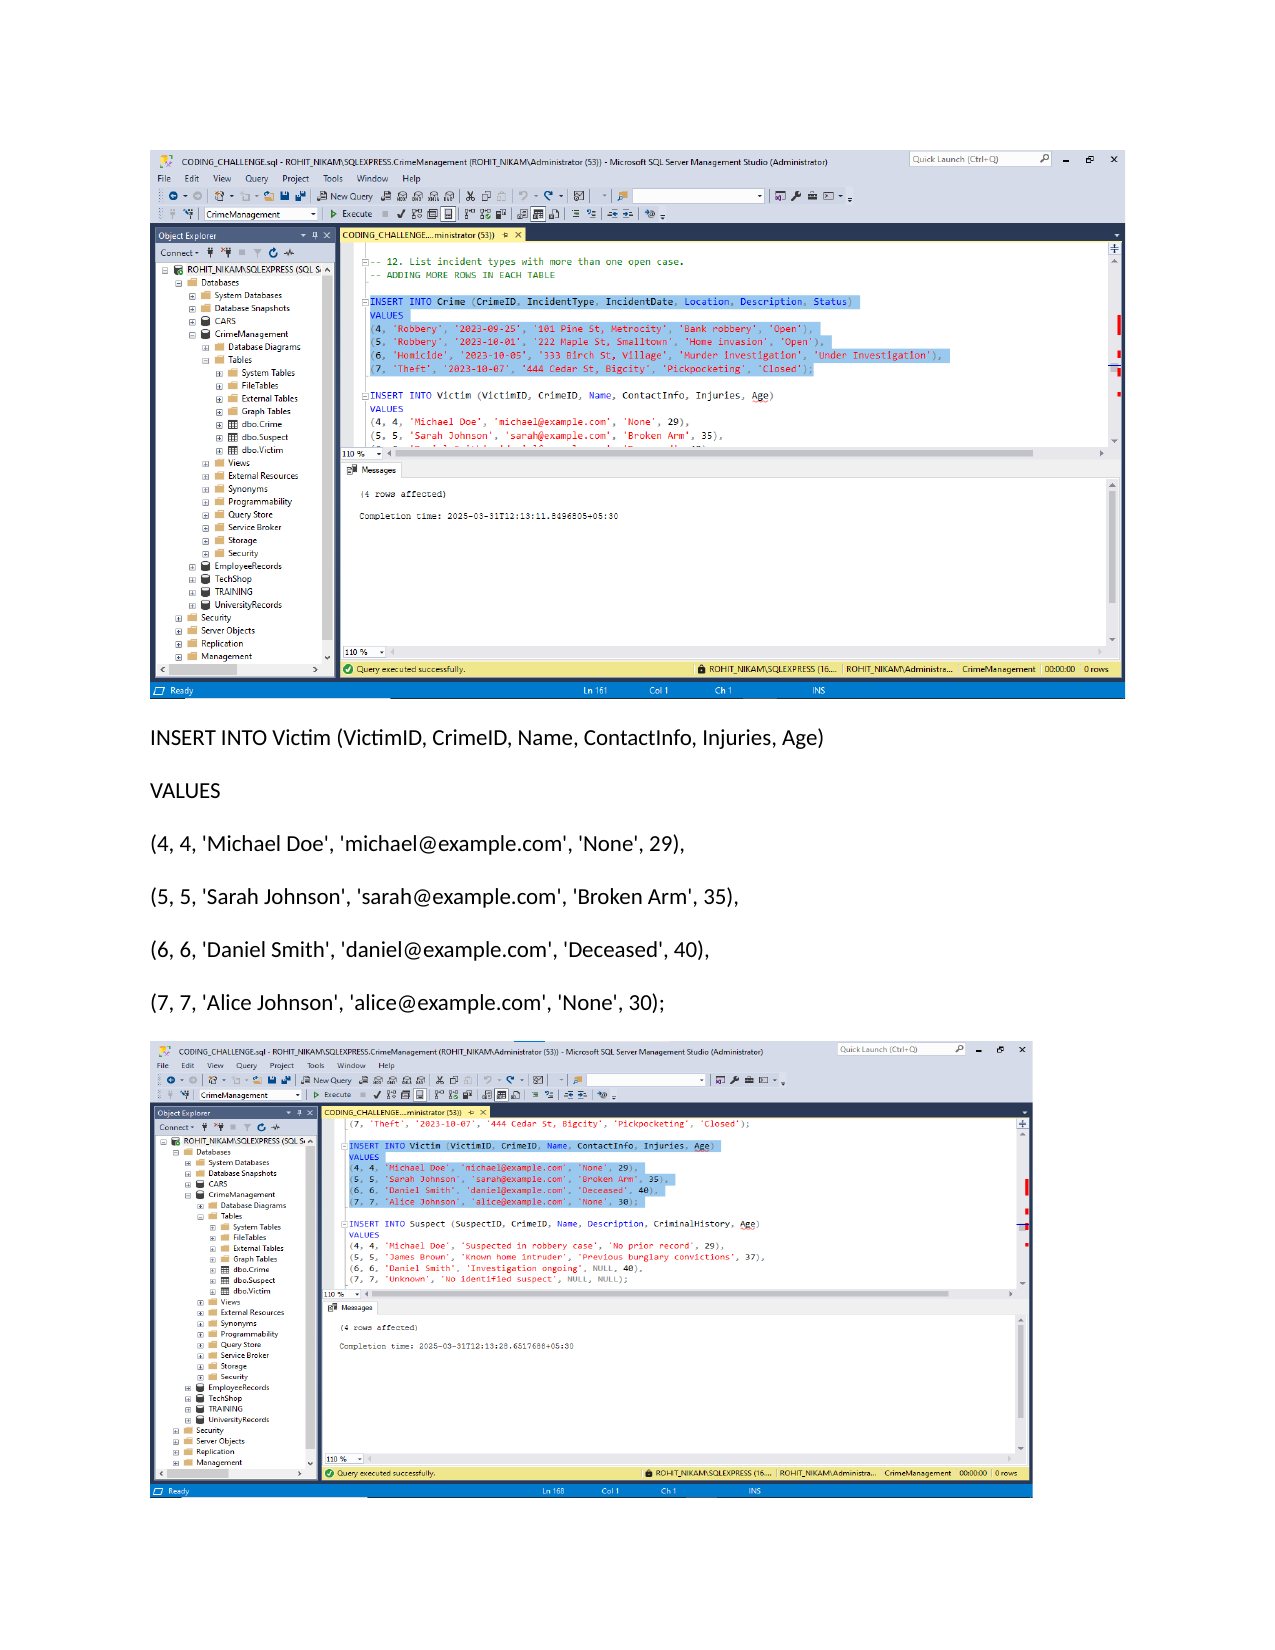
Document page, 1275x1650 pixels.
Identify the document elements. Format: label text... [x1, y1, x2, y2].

text VALUES [150, 776, 1125, 804]
text INSERT INTO Victim (VictimID, CrimeID, Name, ContactInfo, Injuries, Age) [150, 723, 1125, 751]
text (5, 5, 'Sarah Johnson', 'sarah@example.com', 'Broken Arm', 35), [150, 882, 1125, 910]
picture [150, 1041, 1033, 1498]
text (7, 7, 'Alice Johnson', 'alice@example.com', 'None', 30); [150, 988, 1125, 1016]
text (6, 6, 'Daniel Smith', 'daniel@example.com', 'Deceased', 40), [150, 935, 1125, 963]
picture [150, 150, 1125, 699]
text (4, 4, 'Michael Doe', 'michael@example.com', 'None', 29), [150, 829, 1125, 857]
